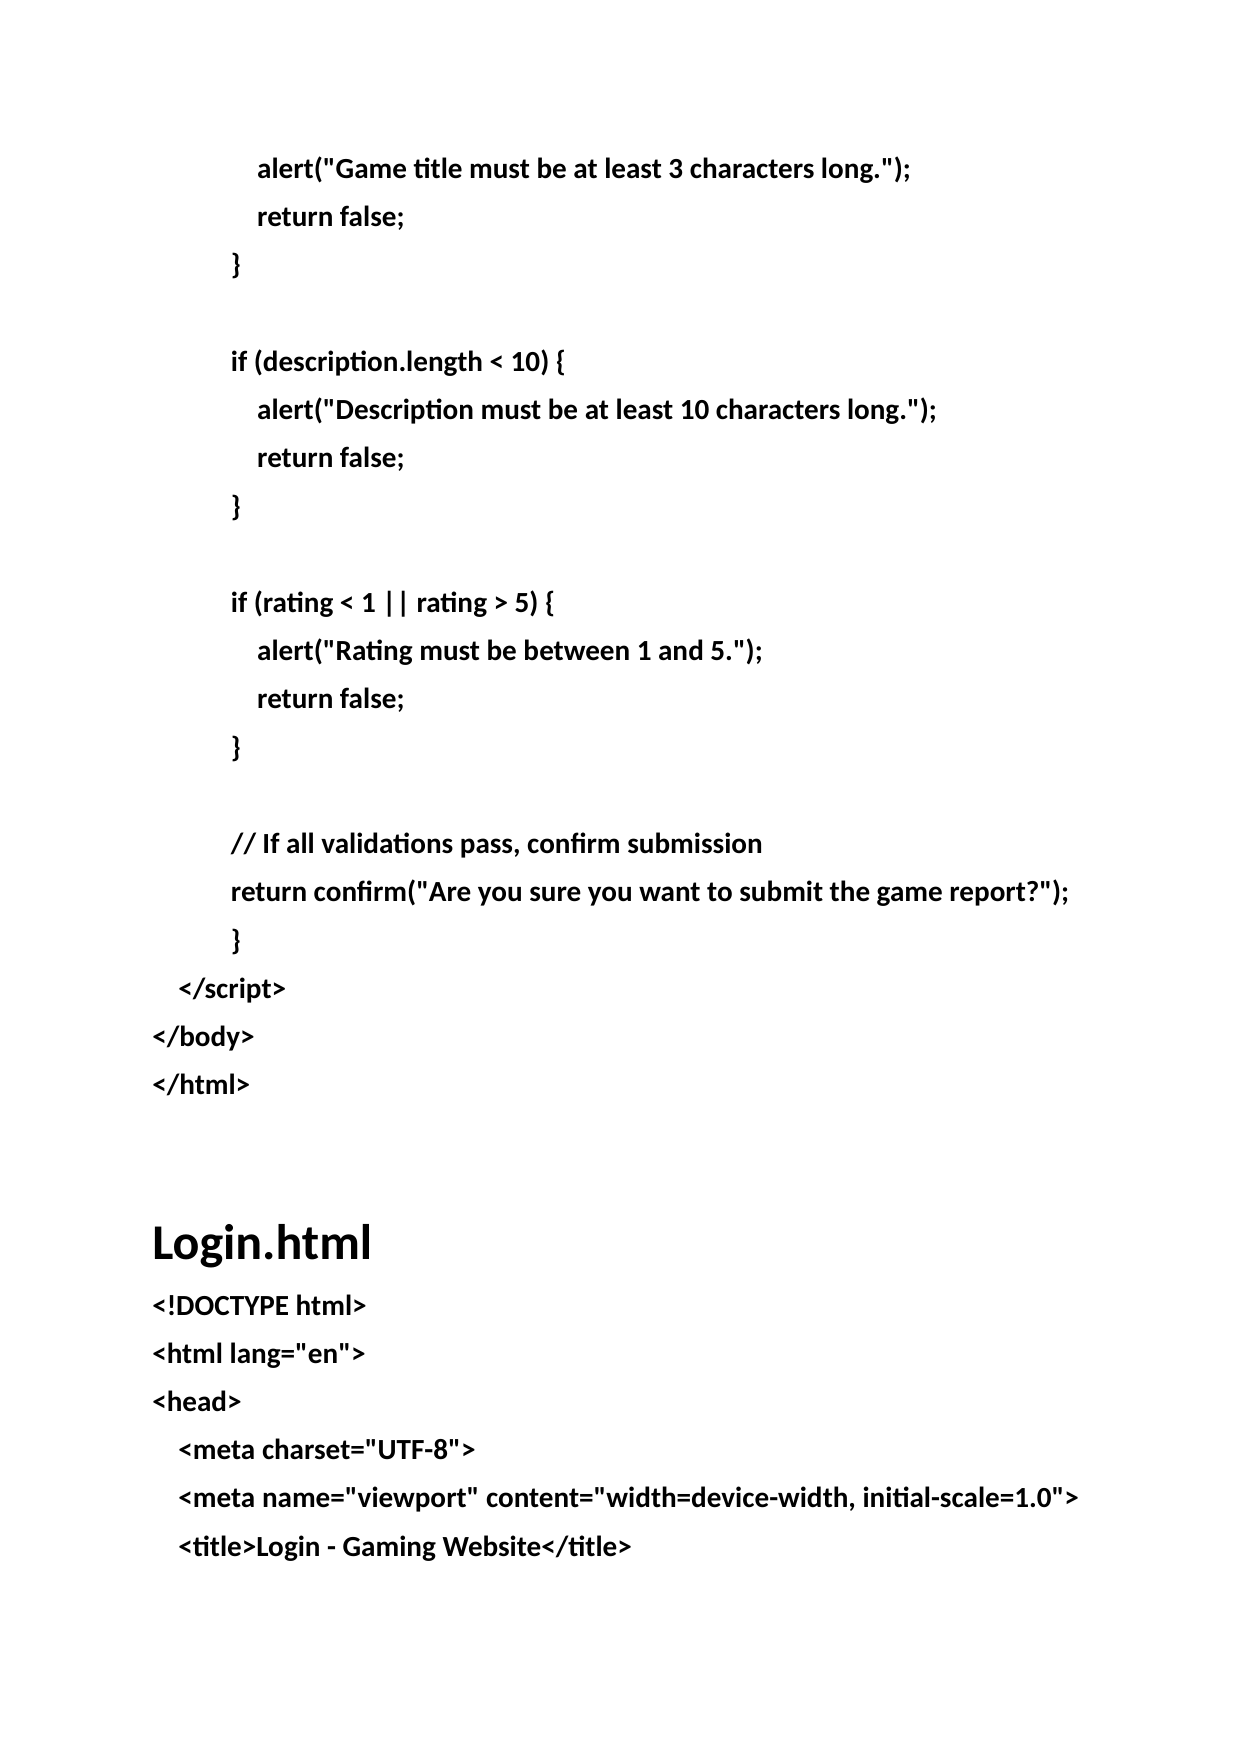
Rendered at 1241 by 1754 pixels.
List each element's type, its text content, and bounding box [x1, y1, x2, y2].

text alert("Description must be at least 10 characters long."); [152, 391, 1090, 427]
text <head> [152, 1383, 1090, 1419]
text alert("Game title must be at least 3 characters long."); [152, 150, 1090, 186]
text return confirm("Are you sure you want to submit the game report?"); [152, 873, 1090, 909]
text } [152, 488, 1090, 523]
text if (rating < 1 || rating > 5) { [152, 584, 1090, 620]
text return false; [152, 198, 1090, 234]
text <meta charset="UTF-8"> [152, 1431, 1090, 1467]
text </html> [152, 1066, 1090, 1102]
text return false; [152, 681, 1090, 716]
text alert("Rating must be between 1 and 5."); [152, 632, 1090, 668]
text return false; [152, 439, 1090, 475]
text <html lang="en"> [152, 1335, 1090, 1371]
text // If all validations pass, confirm submission [152, 825, 1090, 861]
text <title>Login - Gaming Website</title> [152, 1528, 1090, 1563]
text if (description.length < 10) { [152, 343, 1090, 378]
text } [152, 729, 1090, 764]
text <!DOCTYPE html> [152, 1287, 1090, 1322]
text } [152, 246, 1090, 282]
text </script> [152, 970, 1090, 1006]
text <meta name="viewport" content="width=device-width, initial-scale=1.0"> [152, 1479, 1090, 1515]
text </body> [152, 1018, 1090, 1054]
text } [152, 922, 1090, 957]
text Login.html [152, 1211, 1090, 1272]
